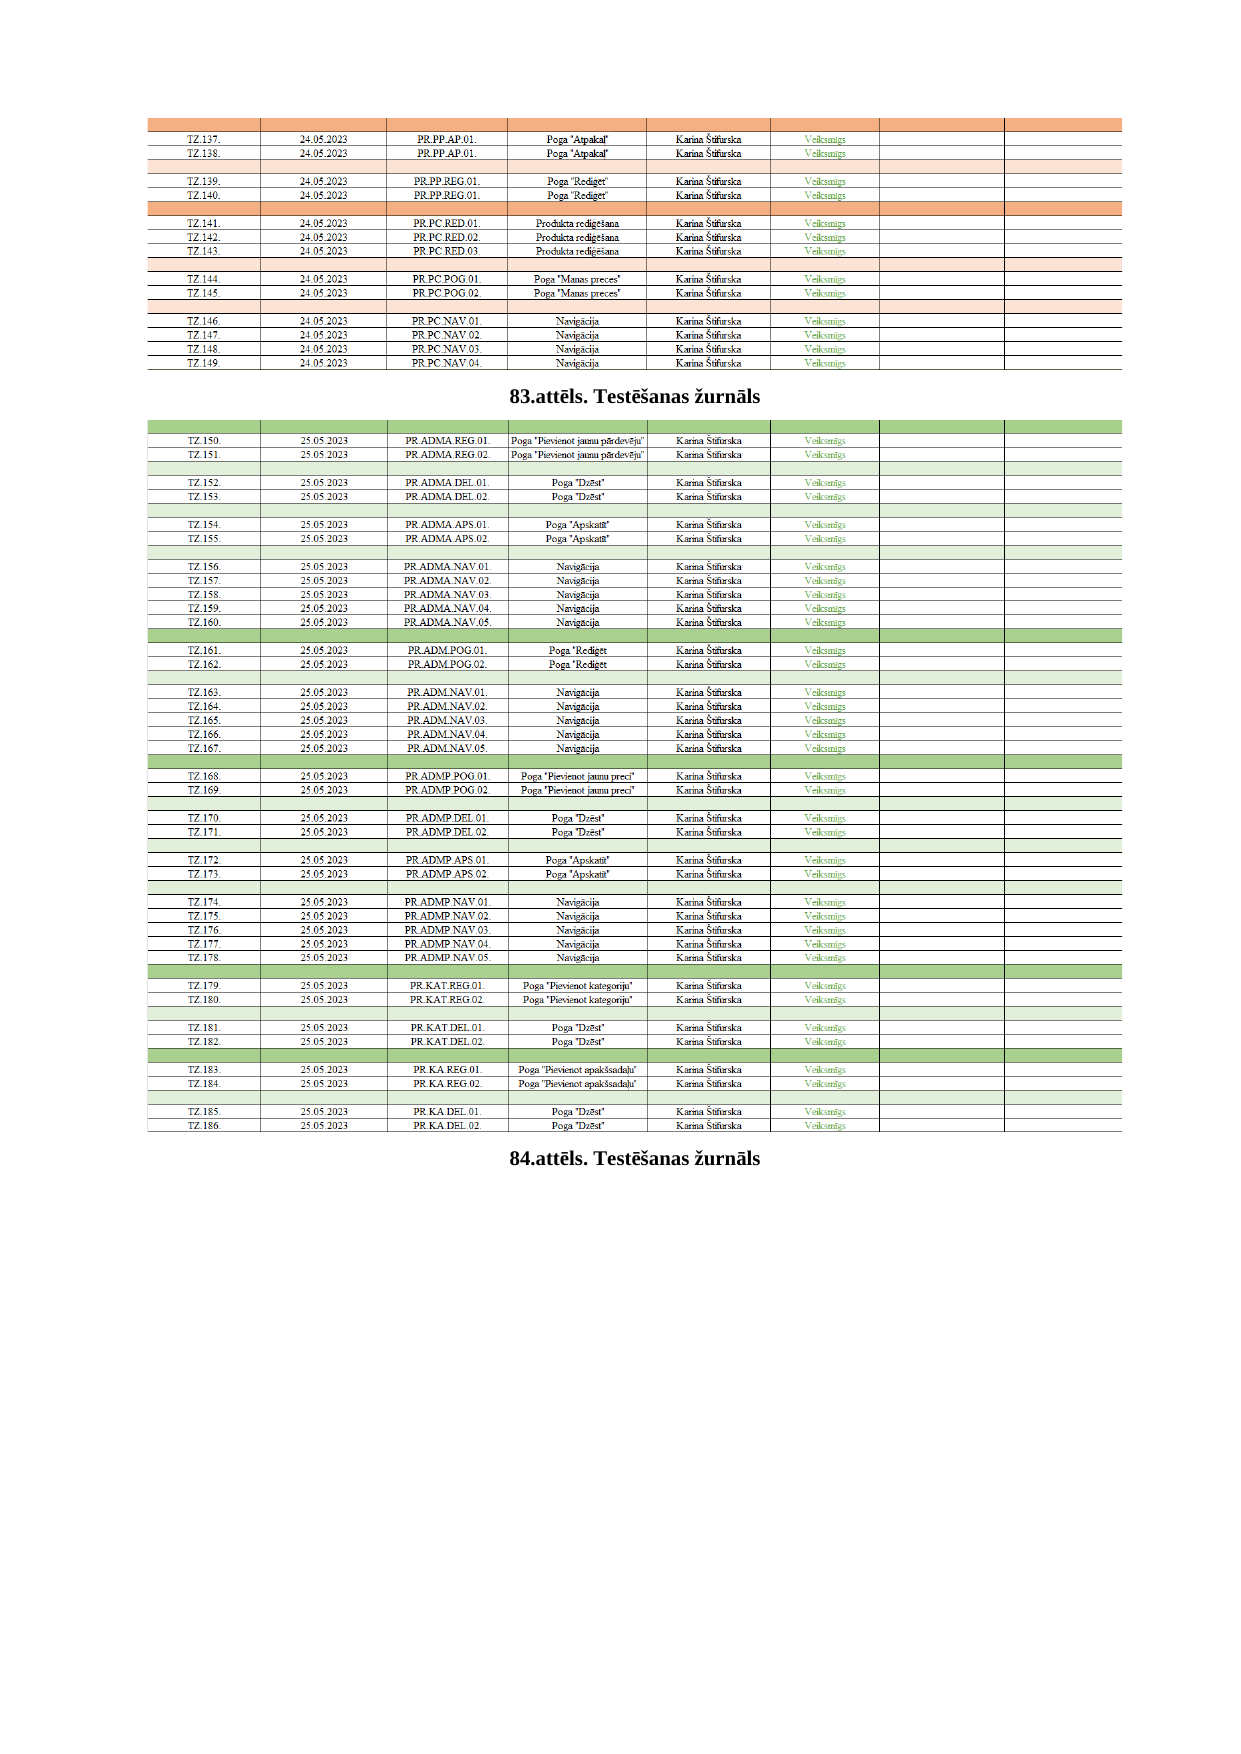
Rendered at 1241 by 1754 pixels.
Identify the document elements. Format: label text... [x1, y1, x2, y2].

text 84.attēls. Testēšanas žurnāls [148, 1146, 1122, 1169]
text 83.attēls. Testēšanas žurnāls [148, 384, 1122, 408]
picture [147, 118, 1123, 370]
picture [147, 420, 1123, 1132]
